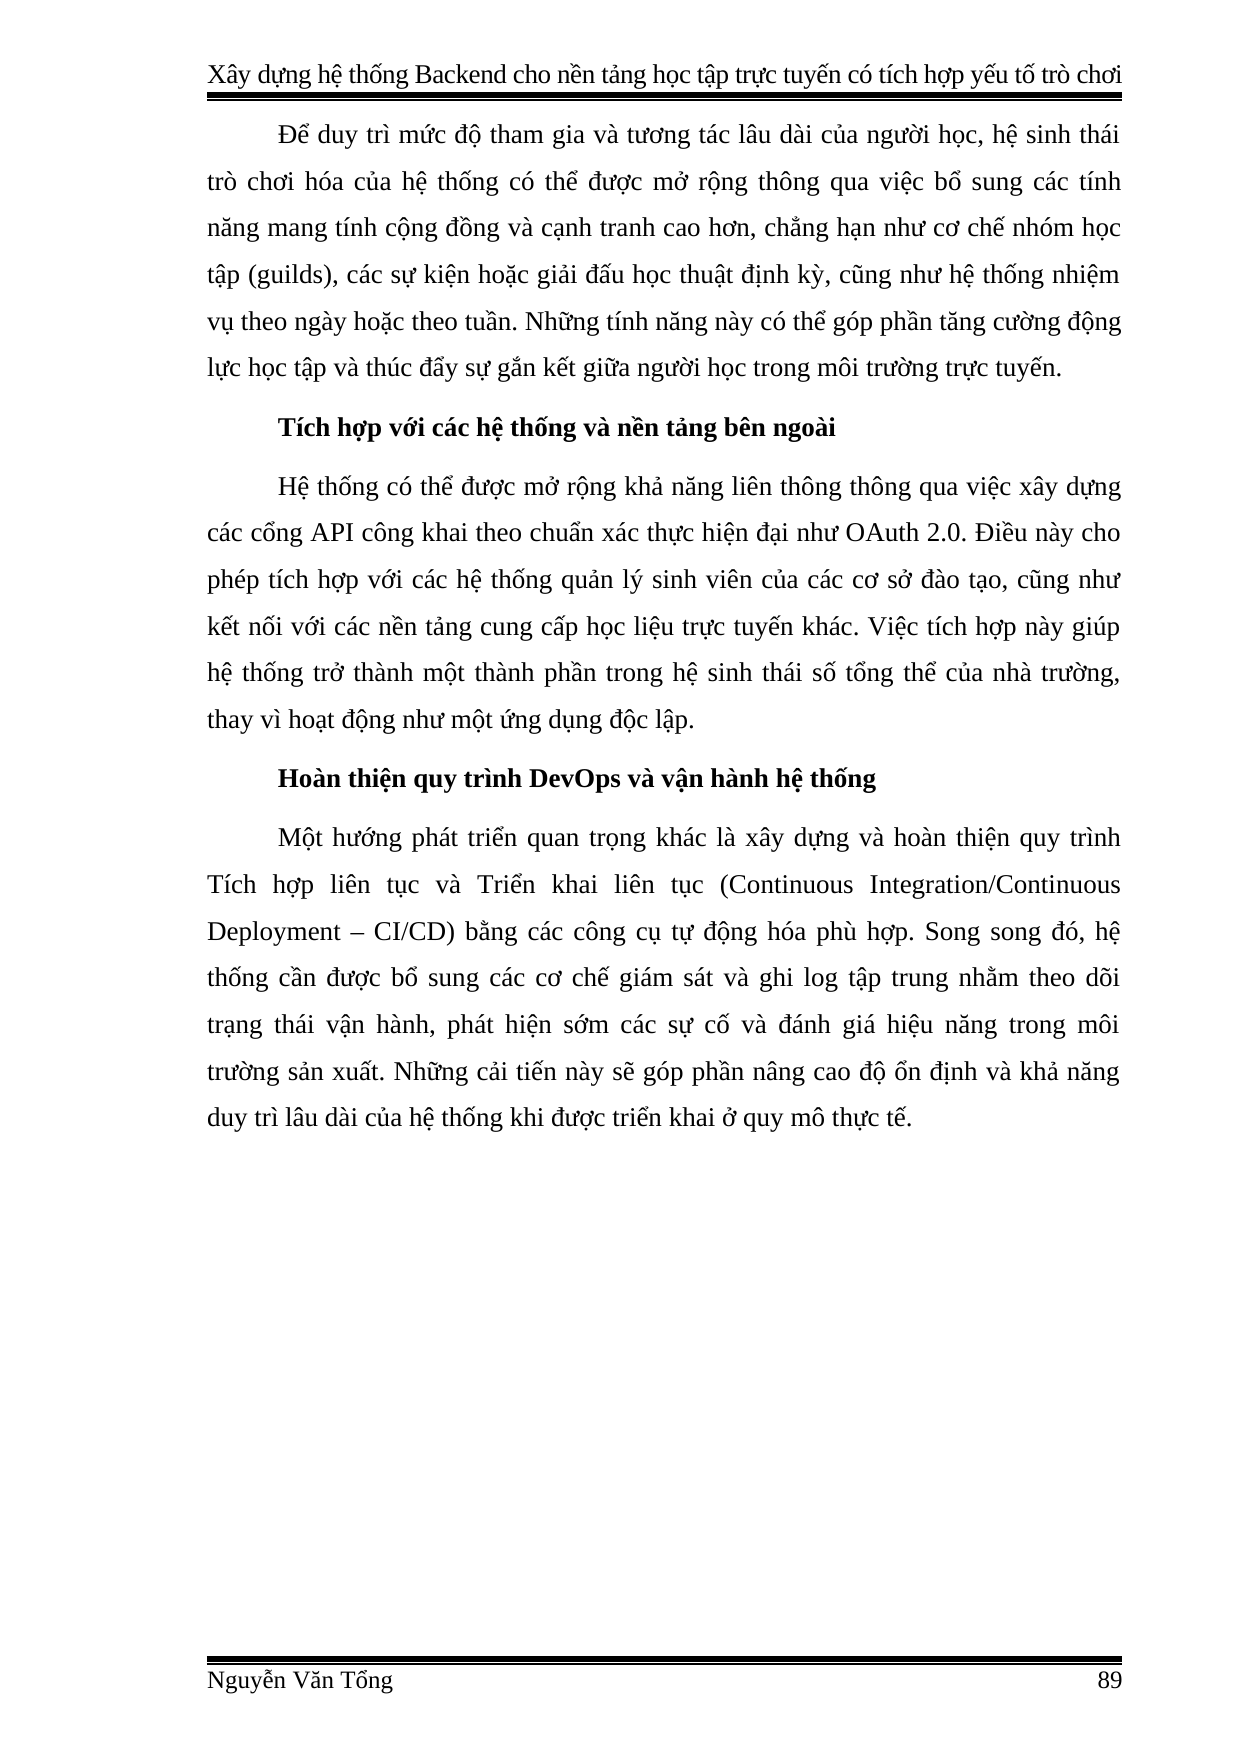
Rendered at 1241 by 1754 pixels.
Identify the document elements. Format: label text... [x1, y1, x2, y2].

text Một hướng phát triển quan trọng khác là xây dựng và hoàn thiện quy trình Tích hợp liên tục và Triển khai liên tục (Continuous Integration/Continuous Deployment – CI/CD) bằng các công cụ tự động hóa phù hợp. Song song đó, hệ thống cần được bổ sung các cơ chế giám sát và ghi log tập trung nhằm theo dõi trạng thái vận hành, phát hiện sớm các sự cố và đánh giá hiệu năng trong môi trường sản xuất. Những cải tiến này sẽ góp phần nâng cao độ ổn định và khả năng duy trì lâu dài của hệ thống khi được triển khai ở quy mô thực tế. [207, 821, 1122, 1133]
text Hệ thống có thể được mở rộng khả năng liên thông thông qua việc xây dựng các cổng API công khai theo chuẩn xác thực hiện đại như OAuth 2.0. Điều này cho phép tích hợp với các hệ thống quản lý sinh viên của các cơ sở đào tạo, cũng như kết nối với các nền tảng cung cấp học liệu trực tuyến khác. Việc tích hợp này giúp hệ thống trở thành một thành phần trong hệ sinh thái số tổng thể của nhà trường, thay vì hoạt động như một ứng dụng độc lập. [207, 470, 1122, 734]
text Để duy trì mức độ tham gia và tương tác lâu dài của người học, hệ sinh thái trò chơi hóa của hệ thống có thể được mở rộng thông qua việc bổ sung các tính năng mang tính cộng đồng và cạnh tranh cao hơn, chẳng hạn như cơ chế nhóm học tập (guilds), các sự kiện hoặc giải đấu học thuật định kỳ, cũng như hệ thống nhiệm vụ theo ngày hoặc theo tuần. Những tính năng này có thể góp phần tăng cường động lực học tập và thúc đẩy sự gắn kết giữa người học trong môi trường trực tuyến. [207, 118, 1122, 383]
text Hoàn thiện quy trình DevOps và vận hành hệ thống [207, 762, 1122, 793]
text Tích hợp với các hệ thống và nền tảng bên ngoài [207, 411, 1122, 442]
